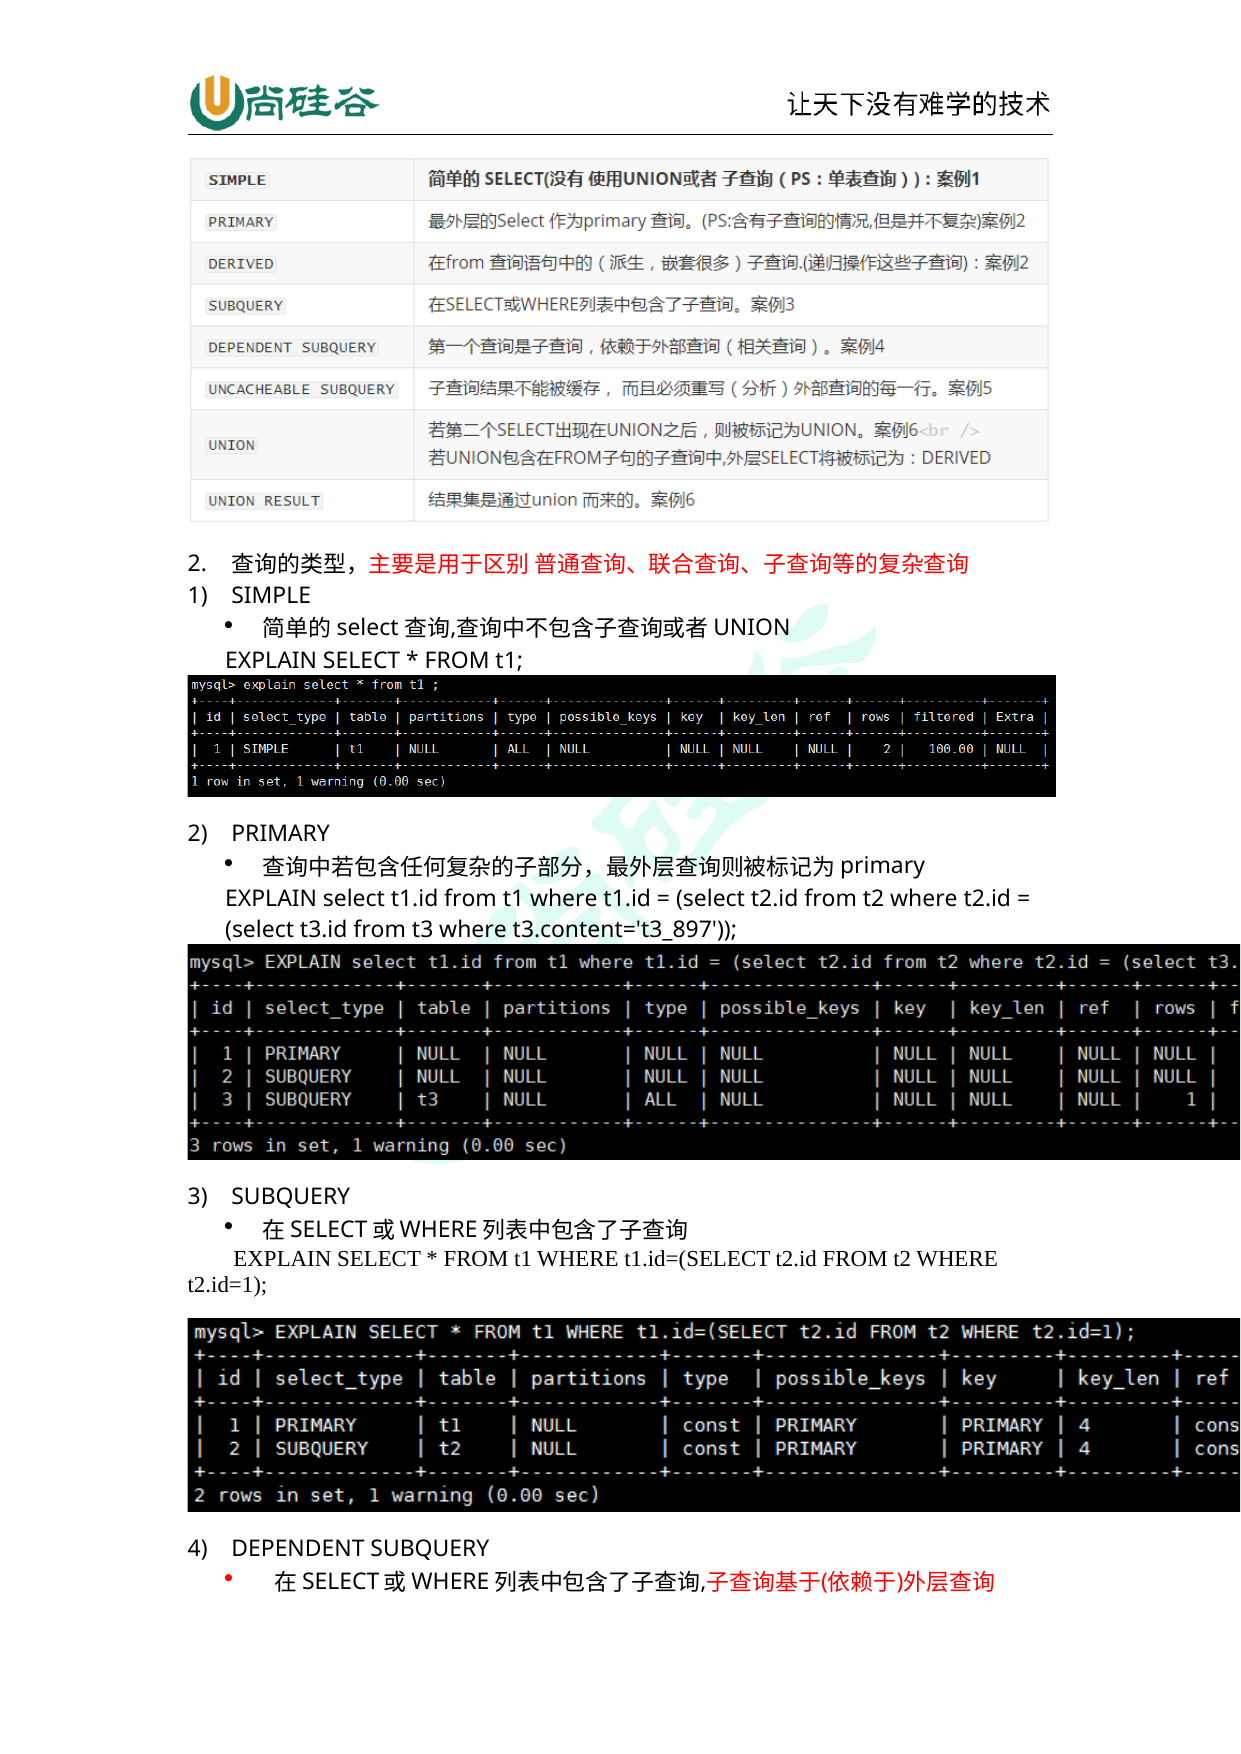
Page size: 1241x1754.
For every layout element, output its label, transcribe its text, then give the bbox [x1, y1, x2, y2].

list SUBQUERY [187, 1180, 1053, 1211]
picture [187, 156, 1053, 525]
list 在SELECT或WHERE列表中包含了子查询,子查询基于(依赖于)外层查询 [225, 1564, 1053, 1597]
picture [187, 944, 1241, 1160]
list 查询中若包含任何复杂的子部分，最外层查询则被标记为primary [225, 848, 1053, 882]
text EXPLAIN SELECT * FROM t1 WHERE t1.id=(SELECT t2.id FROM t2 WHERE t2.id=1); [187, 1245, 1053, 1297]
list SIMPLE [187, 579, 1053, 610]
text EXPLAIN select t1.id from t1 where t1.id = (select t2.id from t2 where t2.id = (select t3.id from t3 where t3.content='t3_897')); [225, 882, 1053, 944]
text EXPLAIN SELECT * FROM t1; [225, 644, 1053, 675]
picture [187, 675, 1056, 797]
picture [187, 1318, 1241, 1512]
list 查询的类型，主要是用于区别 普通查询、联合查询、子查询等的复杂查询 [187, 546, 1053, 579]
list 简单的 select 查询,查询中不包含子查询或者UNION [225, 610, 1053, 644]
list 在SELECT或WHERE列表中包含了子查询 [225, 1211, 1053, 1245]
picture [187, 73, 1053, 132]
list DEPENDENT SUBQUERY [187, 1532, 1053, 1564]
list PRIMARY [187, 817, 1053, 848]
